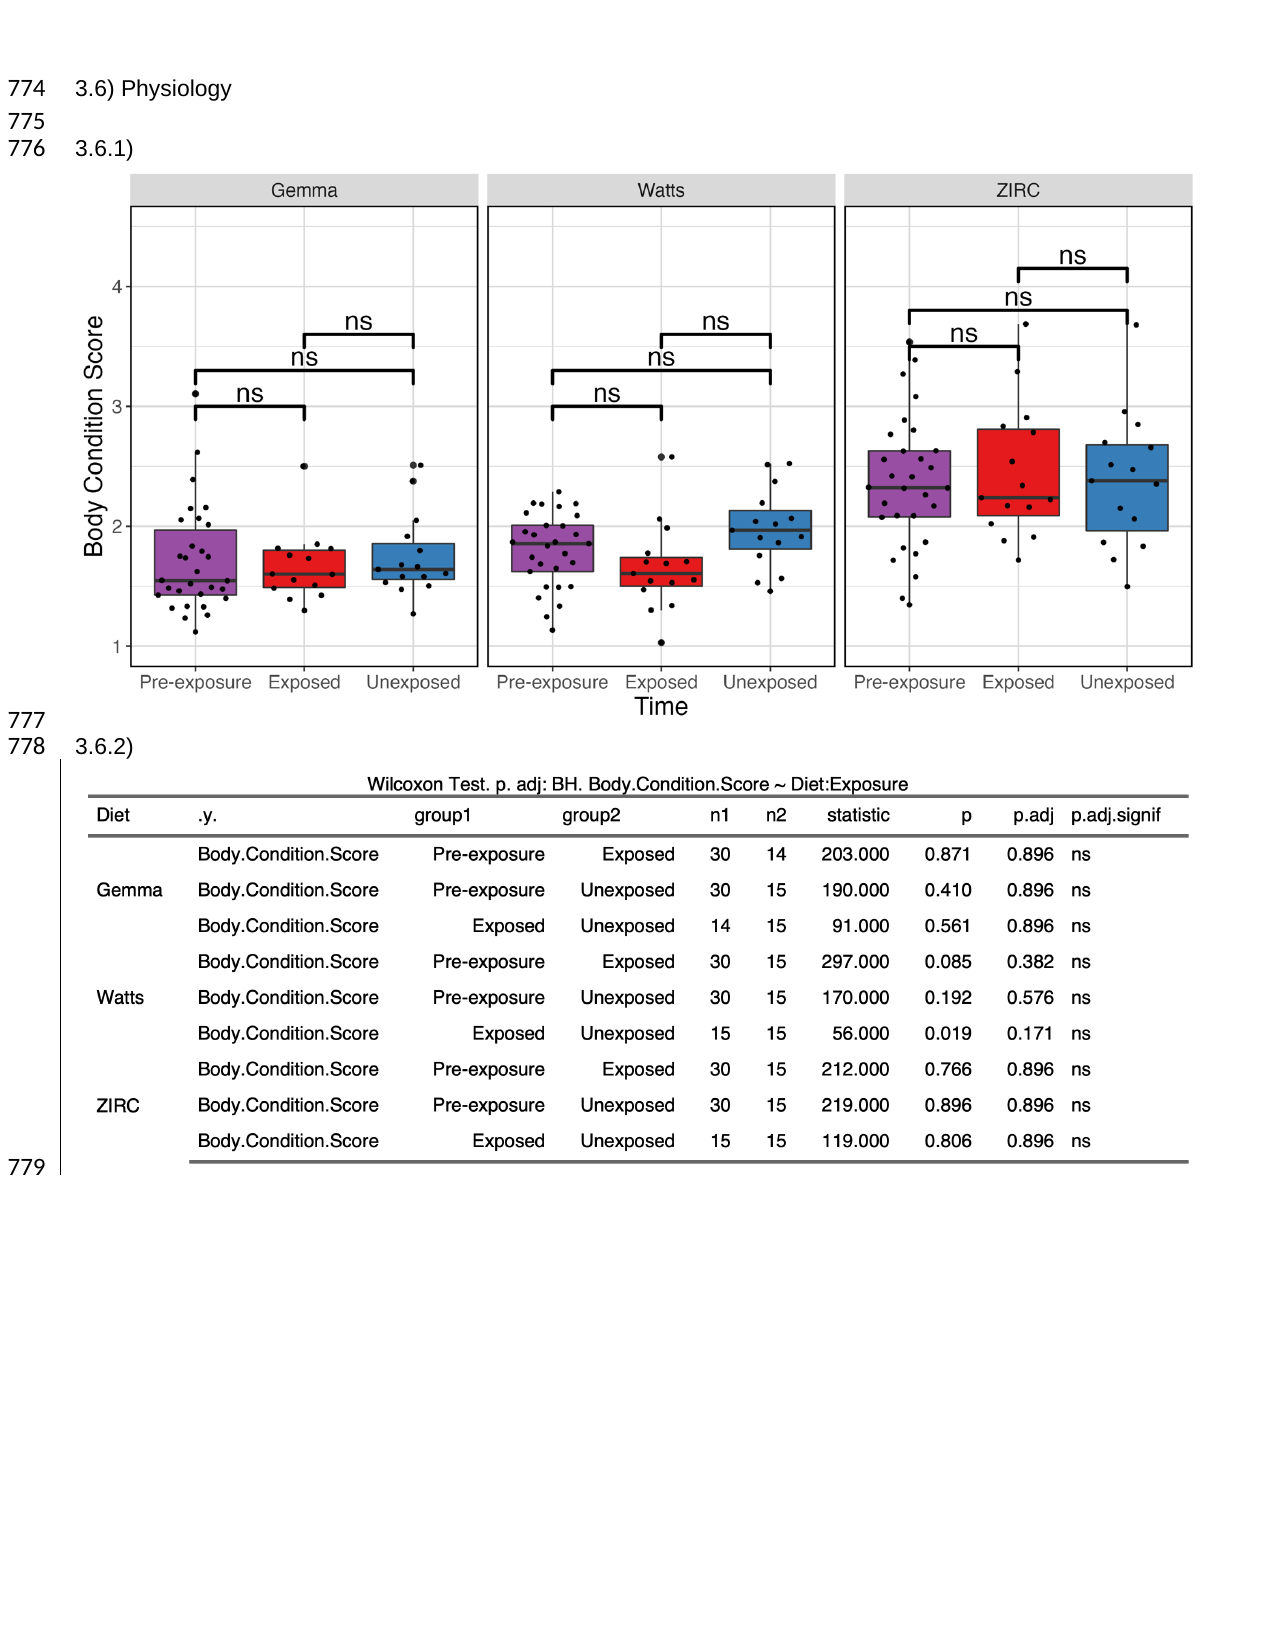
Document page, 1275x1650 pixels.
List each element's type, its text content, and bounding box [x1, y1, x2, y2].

text 3.6.1) [75, 135, 1200, 166]
text 3.6.2) [75, 733, 1200, 763]
text 3.6) Physiology [75, 75, 1200, 101]
picture [75, 166, 1200, 729]
picture [75, 763, 1200, 1176]
